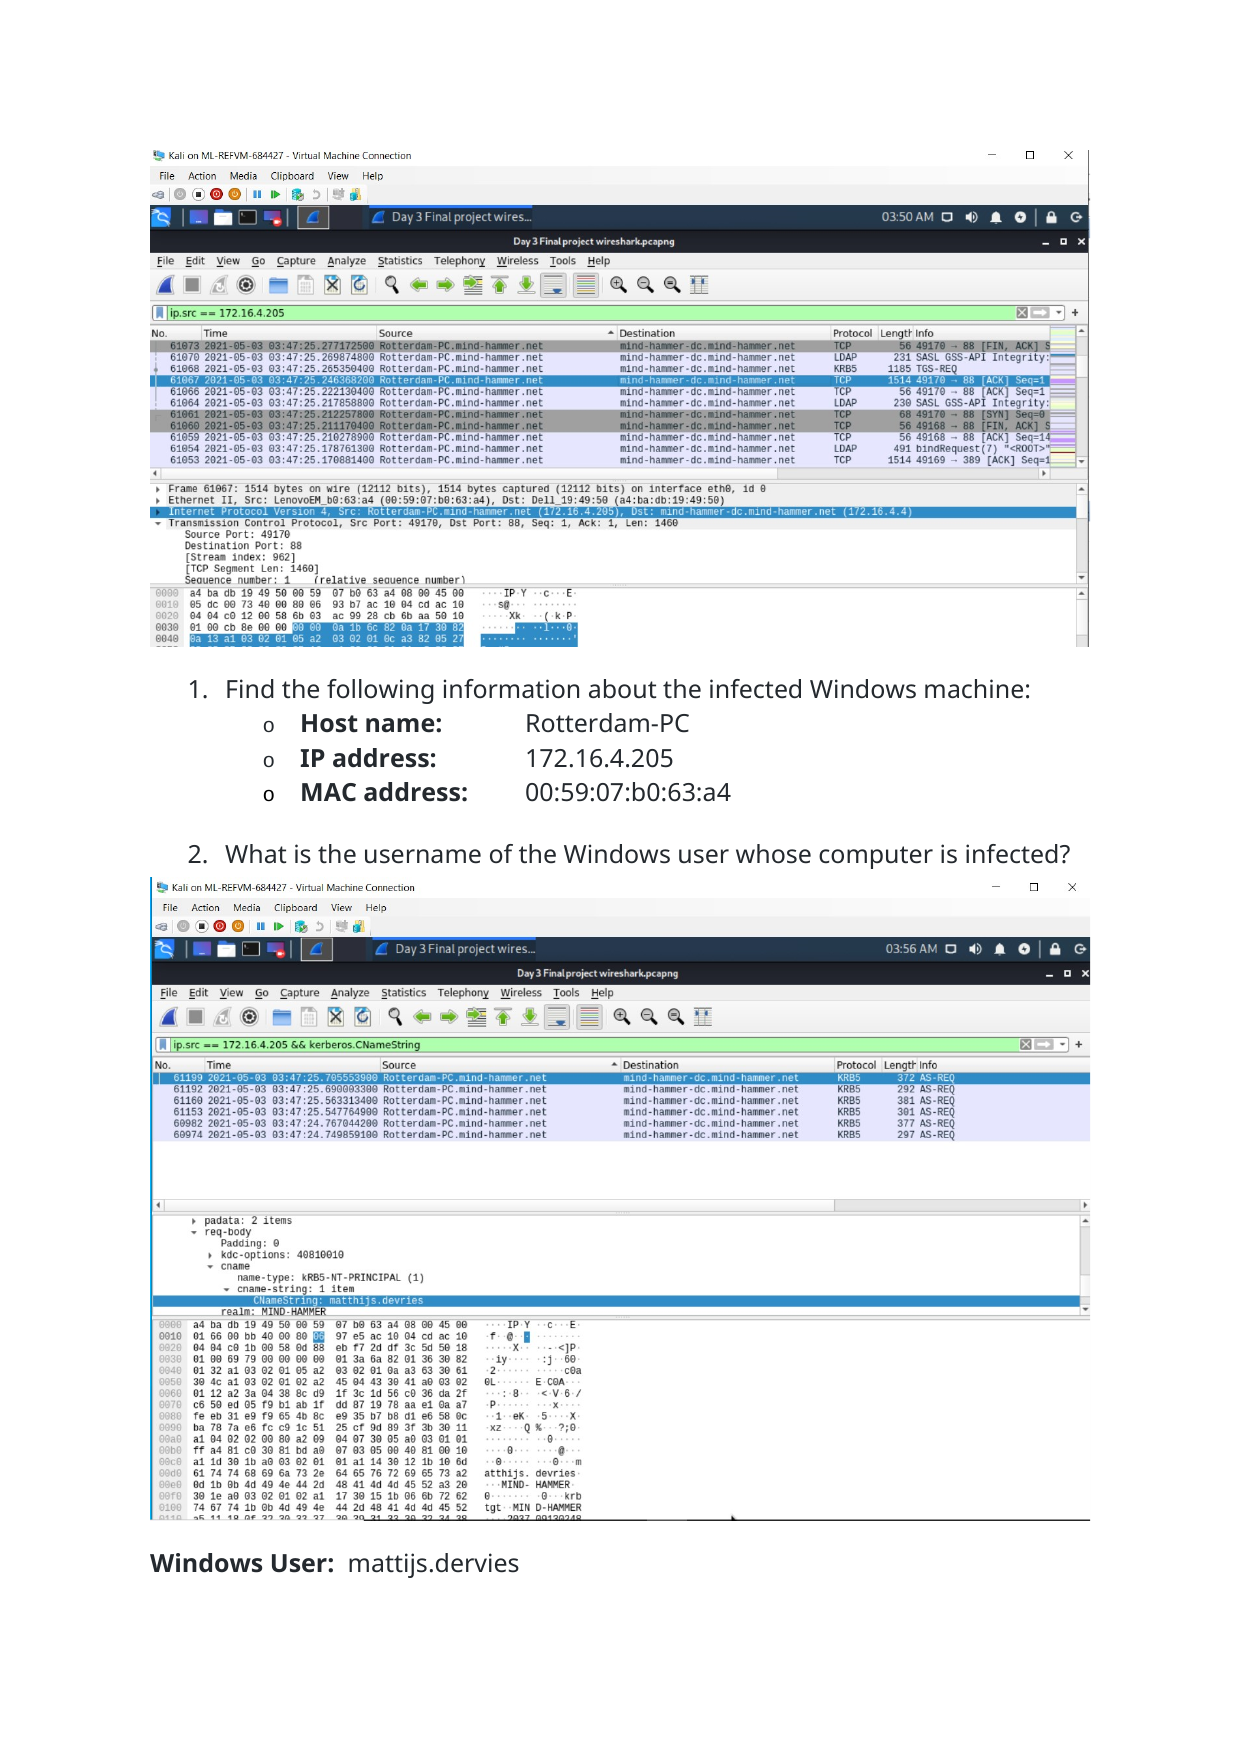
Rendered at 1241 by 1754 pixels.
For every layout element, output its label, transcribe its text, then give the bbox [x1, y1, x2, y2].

list Host name: Rotterdam-PC [262, 706, 1090, 740]
list MAC address: 00:59:07:b0:63:a4 [262, 774, 1090, 808]
picture [150, 877, 1091, 1521]
text Windows User: mattijs.dervies [150, 1546, 1090, 1580]
list Find the following information about the infected Windows machine: [187, 672, 1090, 706]
picture [150, 150, 1091, 647]
list IP address: 172.16.4.205 [262, 740, 1090, 774]
list What is the username of the Windows user whose computer is infected? [187, 837, 1090, 871]
